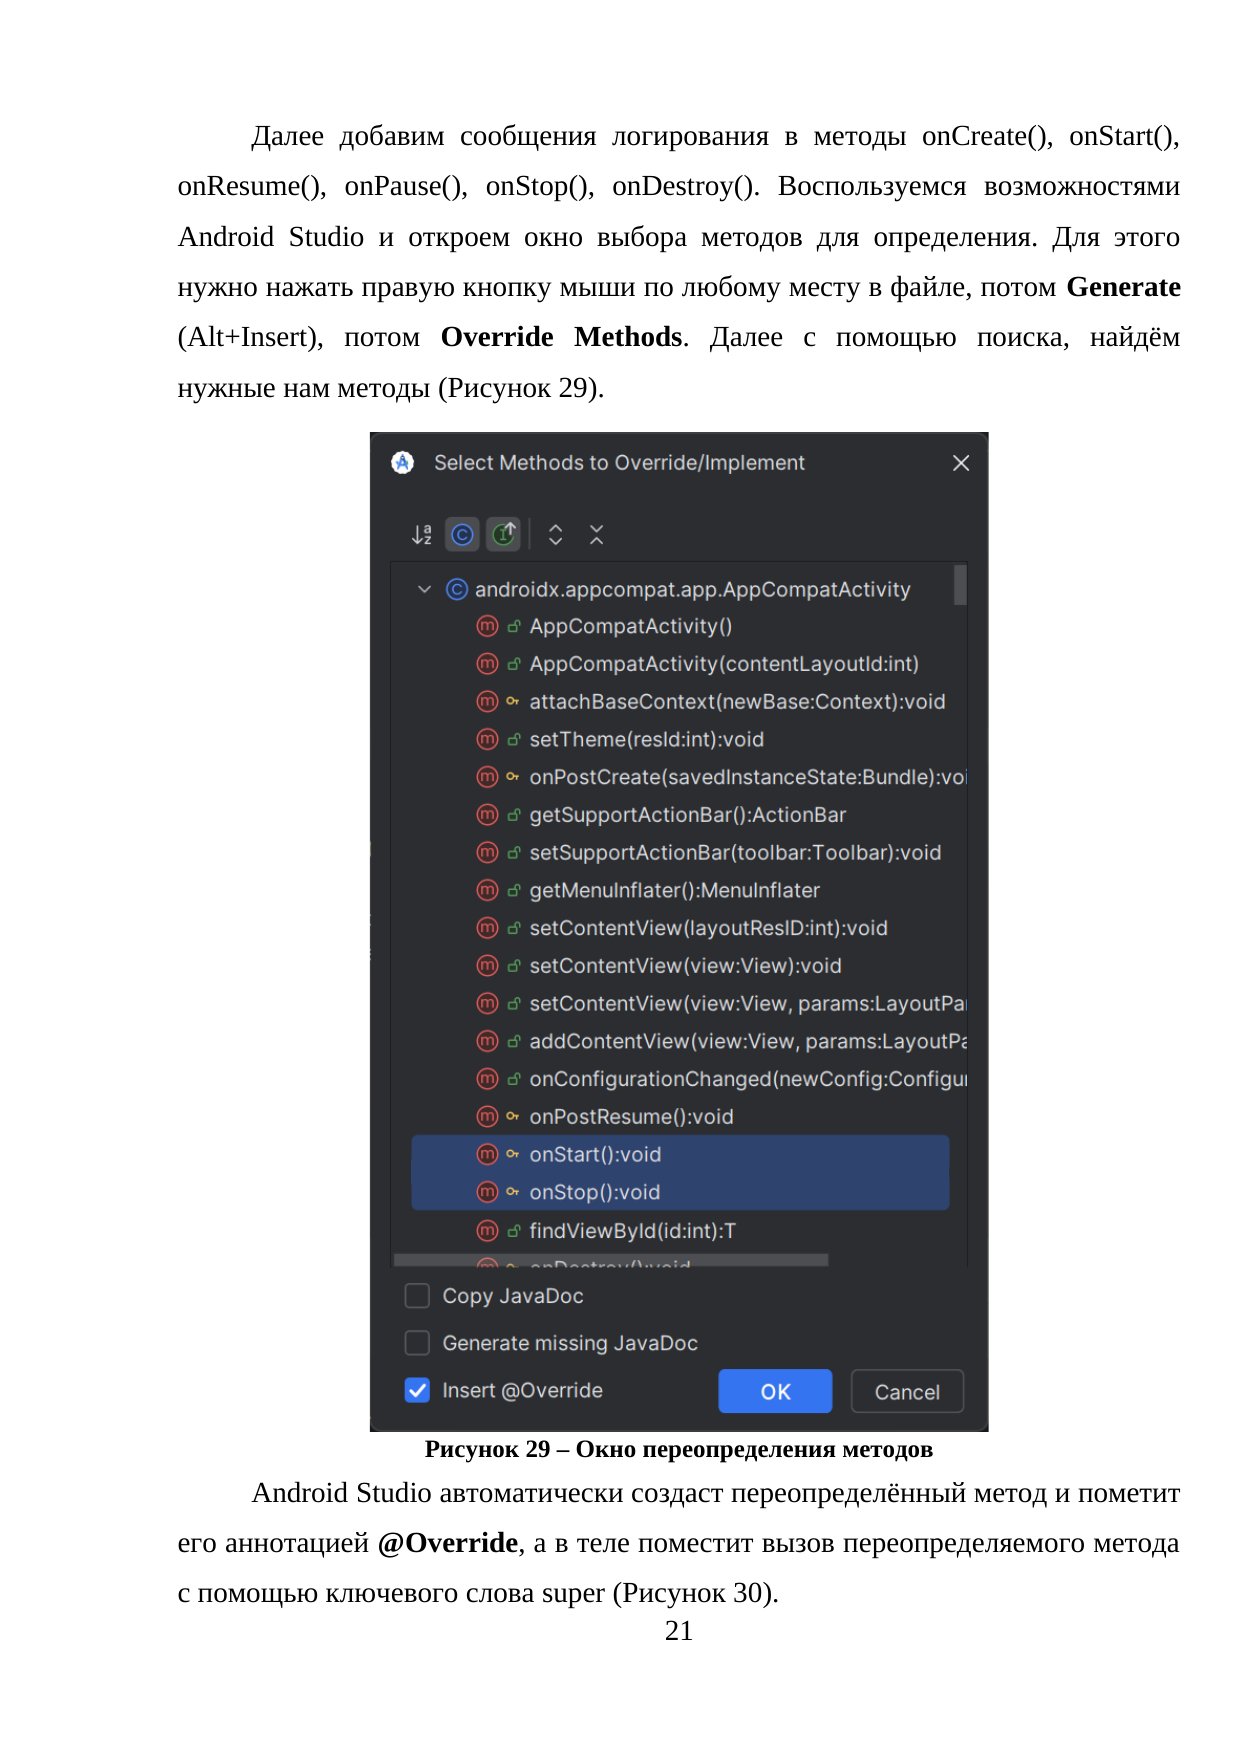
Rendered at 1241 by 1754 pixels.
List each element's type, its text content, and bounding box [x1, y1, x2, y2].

text Android Studio автоматически создаст переопределённый метод и пометит его аннотацией @Override, а в теле поместит вызов переопределяемого метода с помощью ключевого слова super (Рисунок 30). [177, 1475, 1181, 1609]
picture [369, 432, 989, 1432]
text Рисунок – Окно переопределения методов [177, 1434, 1181, 1462]
text Далее добавим сообщения логирования в методы onCreate(), onStart(), onResume(), onPause(), onStop(), onDestroy(). Воспользуемся возможностями Android Studio и откроем окно выбора методов для определения. Для этого нужно нажать правую кнопку мыши по любому месту в файле, потом Generate (Alt+Insert), потом Override Methods. Далее с помощью поиска, найдём нужные нам методы (Рисунок 29). [177, 118, 1181, 403]
